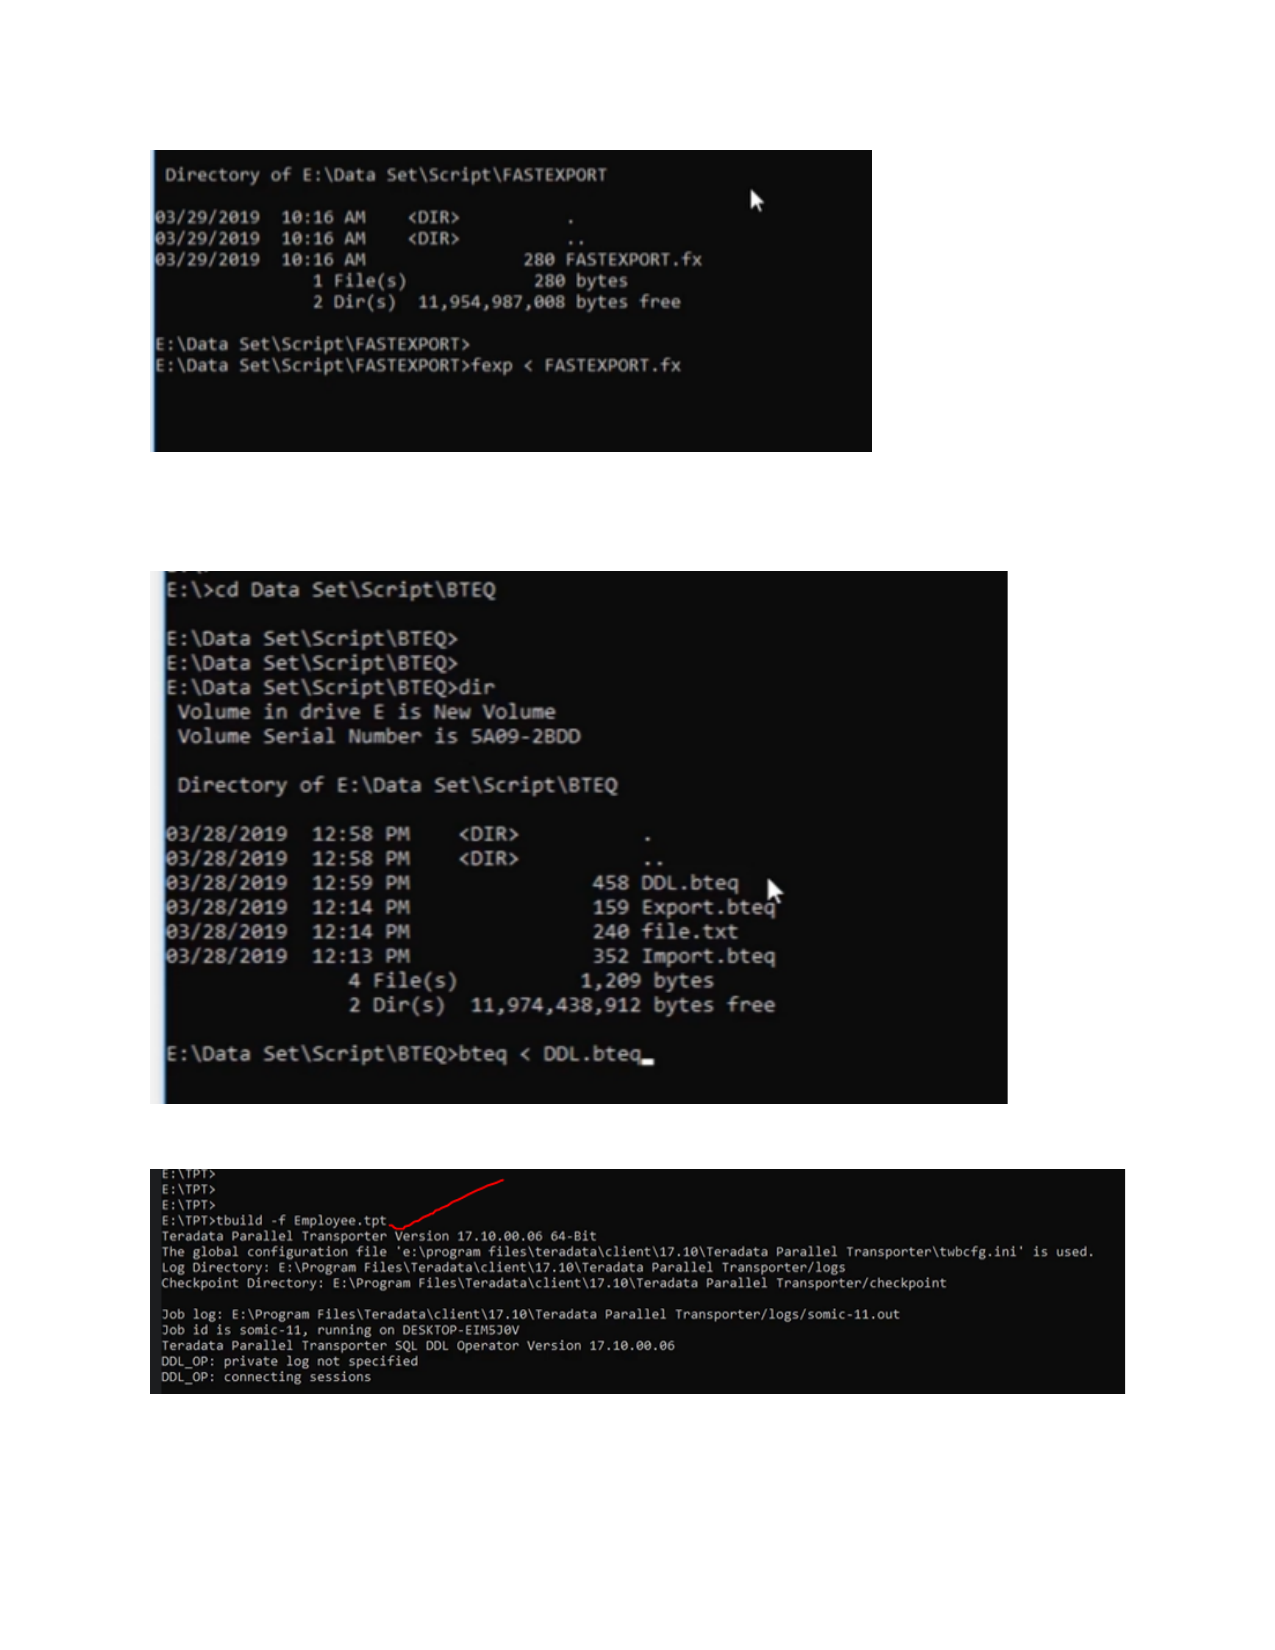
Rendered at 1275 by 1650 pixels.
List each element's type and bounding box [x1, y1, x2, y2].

picture [150, 1169, 1125, 1394]
picture [150, 150, 872, 452]
picture [150, 571, 1008, 1104]
